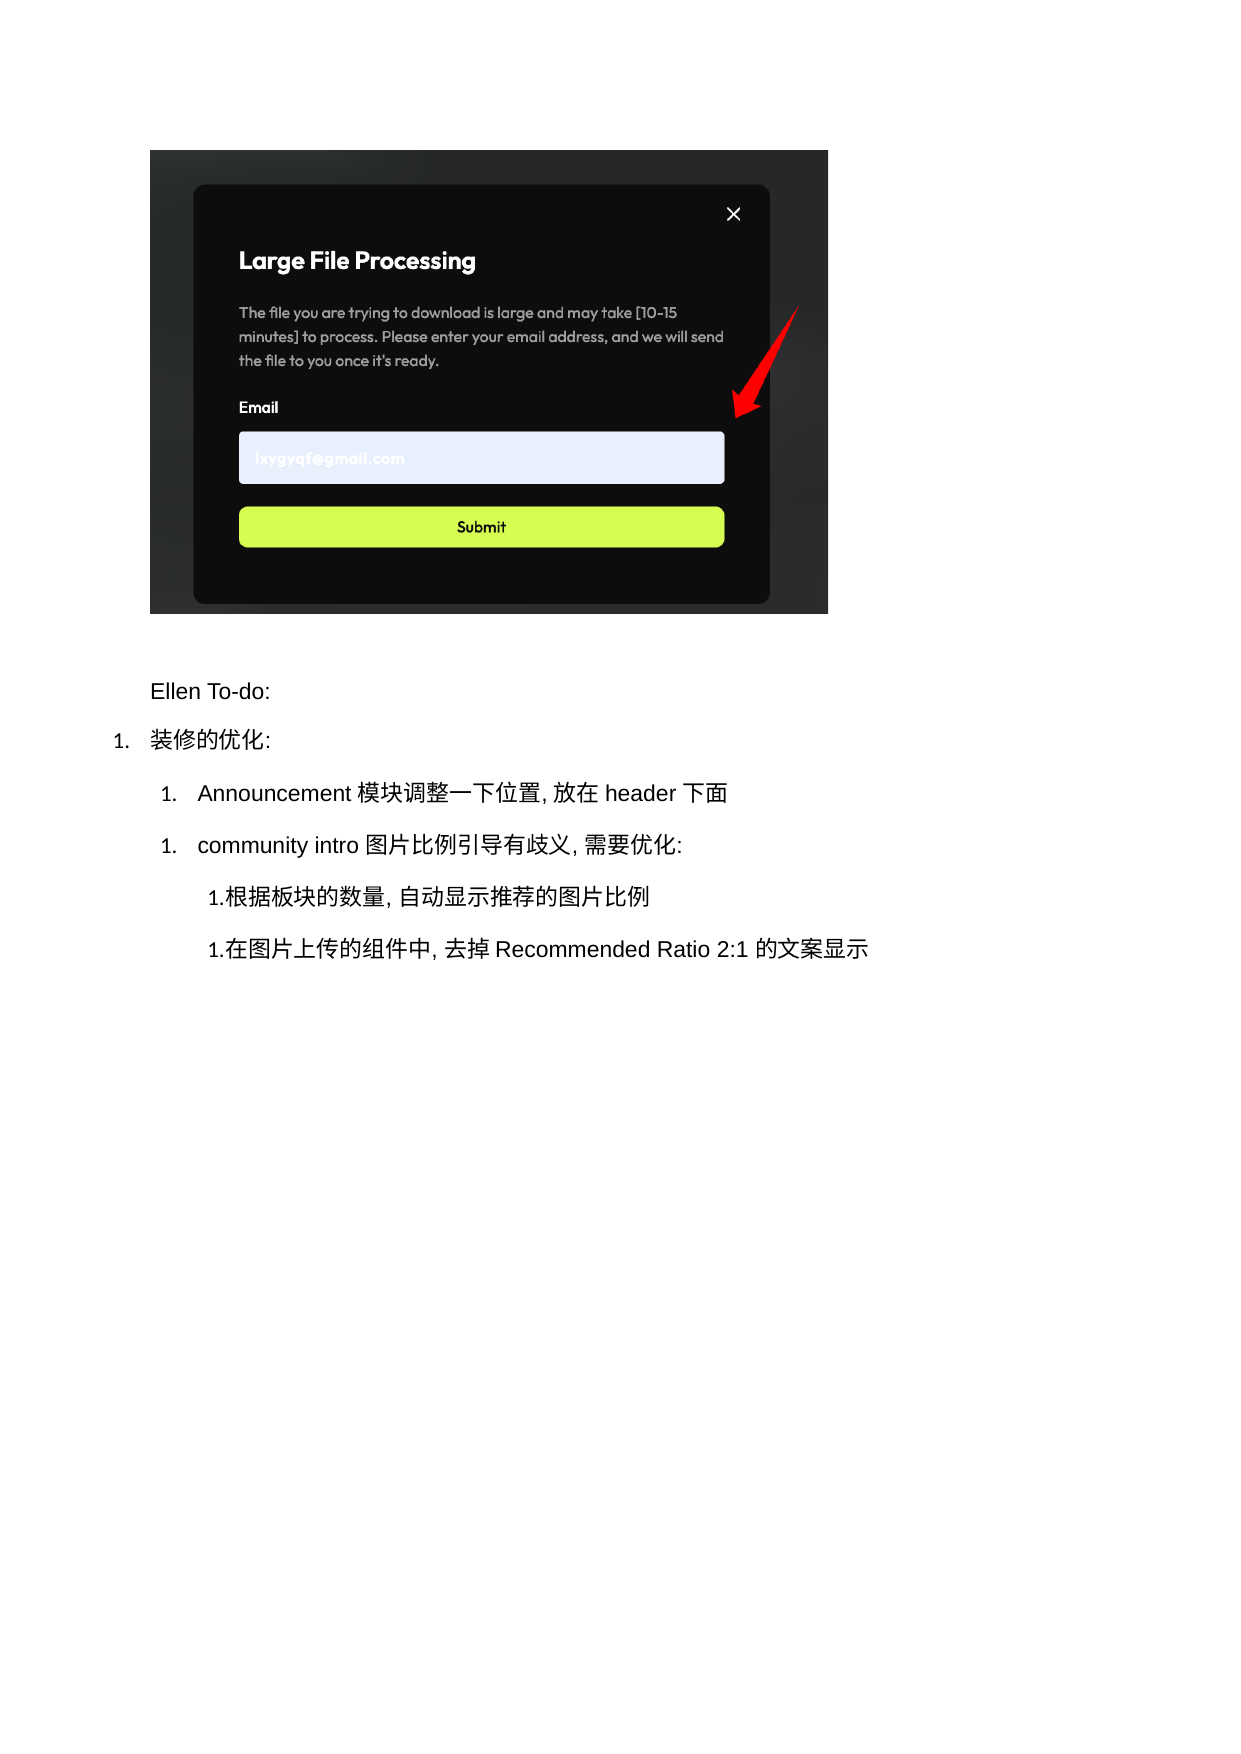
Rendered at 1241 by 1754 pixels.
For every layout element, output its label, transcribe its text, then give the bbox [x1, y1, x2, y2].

list Announcement 模块调整一下位置, 放在 header 下面 [160, 774, 1090, 808]
list 在图片上传的组件中, 去掉 Recommended Ratio 2:1 的文案显示 [207, 931, 1090, 964]
list community intro 图片比例引导有歧义, 需要优化: [160, 827, 1090, 860]
picture [150, 150, 829, 614]
list 装修的优化: [112, 722, 1090, 755]
text Ellen To-do: [150, 678, 1090, 704]
list 根据板块的数量, 自动显示推荐的图片比例 [207, 879, 1090, 912]
